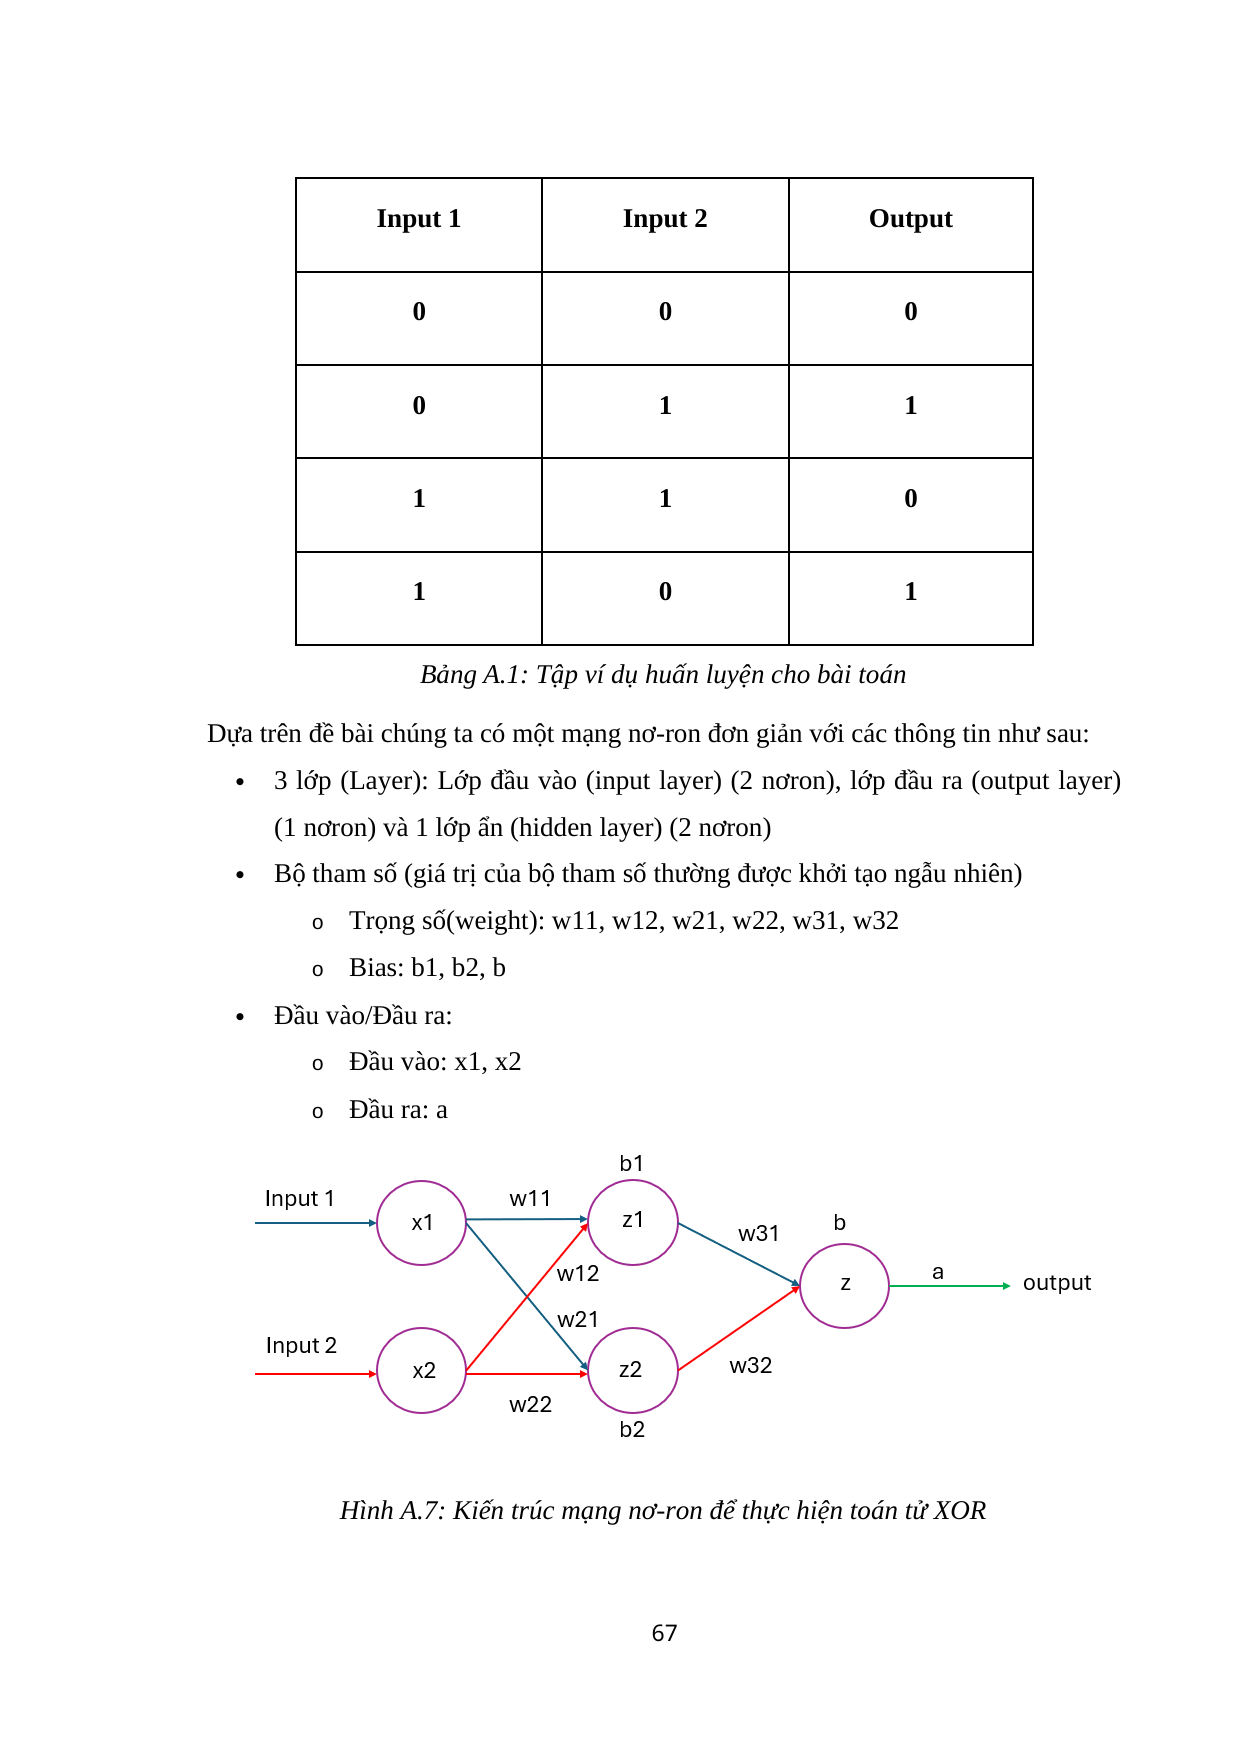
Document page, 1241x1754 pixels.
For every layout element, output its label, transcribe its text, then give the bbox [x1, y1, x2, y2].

list Đầu ra: a [311, 1093, 1122, 1124]
table_cell 0 [543, 553, 788, 644]
text Dựa trên đề bài chúng ta có một mạng nơ-ron đơn giản với các thông tin như sau: [207, 718, 1122, 749]
table_cell 0 [790, 459, 1032, 551]
picture [206, 1140, 1123, 1468]
table_cell 0 [297, 366, 541, 457]
table_header Input 2 [543, 179, 788, 271]
table_cell 0 [790, 273, 1032, 364]
table_cell 0 [543, 273, 788, 364]
list Bias: b1, b2, b [311, 952, 1122, 983]
list 3 lớp (Layer): Lớp đầu vào (input layer) (2 nơron), lớp đầu ra (output layer) (1 nơron) và 1 lớp ẩn (hidden layer) (2 nơron) [236, 764, 1122, 842]
list Bộ tham số (giá trị của bộ tham số thường được khởi tạo ngẫu nhiên) [236, 858, 1122, 889]
table_cell 1 [543, 459, 788, 551]
table_cell 1 [297, 459, 541, 551]
list Đầu vào/Đầu ra: [236, 999, 1122, 1030]
text Hình A.7: Kiến trúc mạng nơ-ron để thực hiện toán tử XOR [207, 1494, 1122, 1525]
list Trọng số(weight): w11, w12, w21, w22, w31, w32 [311, 904, 1122, 936]
list Đầu vào: x1, x2 [311, 1046, 1122, 1077]
table_cell 1 [297, 553, 541, 644]
text Bảng A.1: Tập ví dụ huấn luyện cho bài toán [207, 658, 1122, 689]
table_header Input 1 [297, 179, 541, 271]
table_cell 1 [790, 553, 1032, 644]
table_cell 0 [297, 273, 541, 364]
table_cell 1 [790, 366, 1032, 457]
table_header Output [790, 179, 1032, 271]
table_cell 1 [543, 366, 788, 457]
